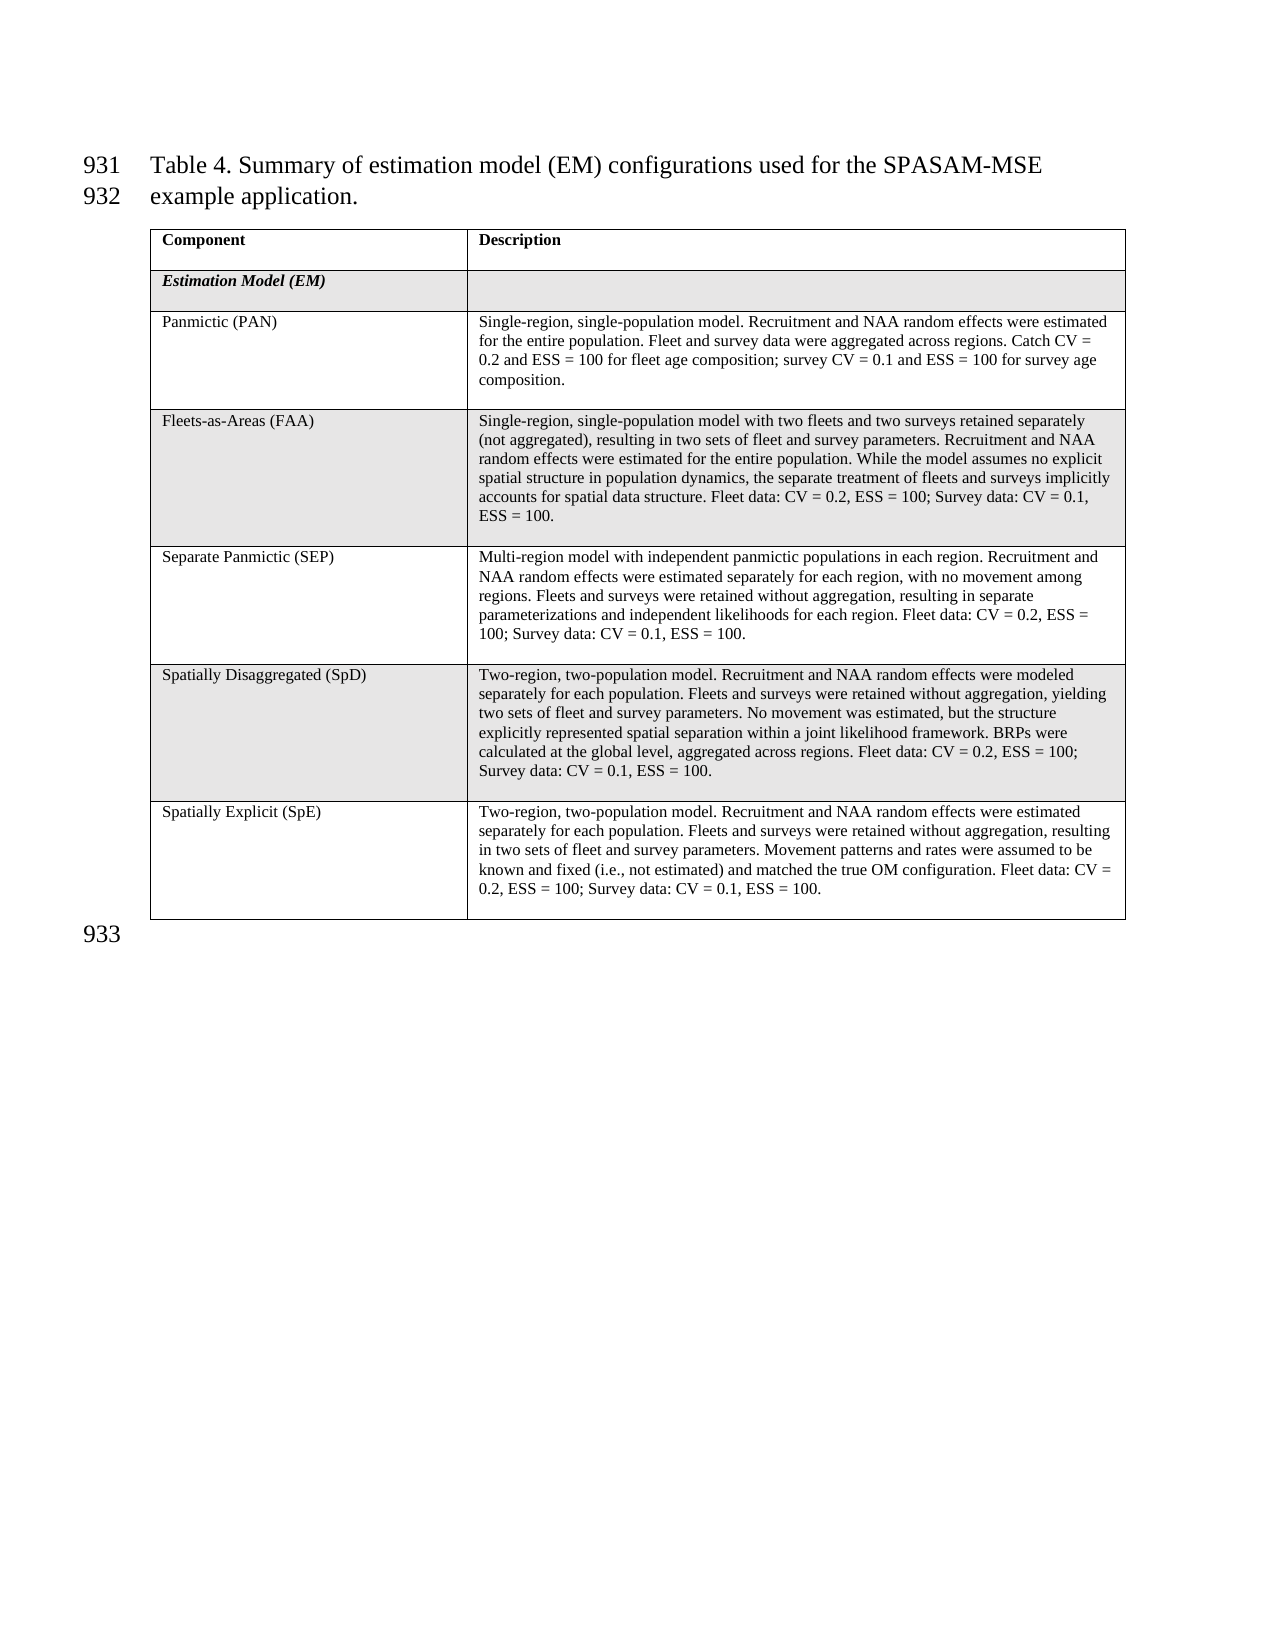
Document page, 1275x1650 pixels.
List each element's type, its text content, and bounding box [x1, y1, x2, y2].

table_header Description [468, 230, 1125, 270]
table_cell [468, 271, 1125, 311]
table_header Component [151, 230, 467, 270]
table_cell Single-region, single-population model with two fleets and two surveys retained separately (not aggregated), resulting in two sets of fleet and survey parameters. Recruitment and NAA random effects were estimated for the entire population. While the model assumes no explicit spatial structure in population dynamics, the separate treatment of fleets and surveys implicitly accounts for spatial data structure. Fleet data: CV = 0.2, ESS = 100; Survey data: CV = 0.1, ESS = 100. [468, 410, 1125, 546]
table_cell Fleets-as-Areas (FAA) [151, 410, 467, 546]
table_cell Single-region, single-population model. Recruitment and NAA random effects were estimated for the entire population. Fleet and survey data were aggregated across regions. Catch CV = 0.2 and ESS = 100 for fleet age composition; survey CV = 0.1 and ESS = 100 for survey age composition. [468, 312, 1125, 409]
table_cell Spatially Explicit (SpE) [151, 802, 467, 918]
text Table 4. Summary of estimation model (EM) configurations used for the SPASAM-MSE example application. [150, 150, 1125, 210]
table_cell Two-region, two-population model. Recruitment and NAA random effects were modeled separately for each population. Fleets and surveys were retained without aggregation, yielding two sets of fleet and survey parameters. No movement was estimated, but the structure explicitly represented spatial separation within a joint likelihood framework. BRPs were calculated at the global level, aggregated across regions. Fleet data: CV = 0.2, ESS = 100; Survey data: CV = 0.1, ESS = 100. [468, 665, 1125, 801]
table_cell Two-region, two-population model. Recruitment and NAA random effects were estimated separately for each population. Fleets and surveys were retained without aggregation, resulting in two sets of fleet and survey parameters. Movement patterns and rates were assumed to be known and fixed (i.e., not estimated) and matched the true OM configuration. Fleet data: CV = 0.2, ESS = 100; Survey data: CV = 0.1, ESS = 100. [468, 802, 1125, 918]
table_cell Panmictic (PAN) [151, 312, 467, 409]
table_cell Separate Panmictic (SEP) [151, 547, 467, 664]
table_cell Multi-region model with independent panmictic populations in each region. Recruitment and NAA random effects were estimated separately for each region, with no movement among regions. Fleets and surveys were retained without aggregation, resulting in separate parameterizations and independent likelihoods for each region. Fleet data: CV = 0.2, ESS = 100; Survey data: CV = 0.1, ESS = 100. [468, 547, 1125, 664]
table_cell Estimation Model (EM) [151, 271, 467, 311]
table_cell Spatially Disaggregated (SpD) [151, 665, 467, 801]
